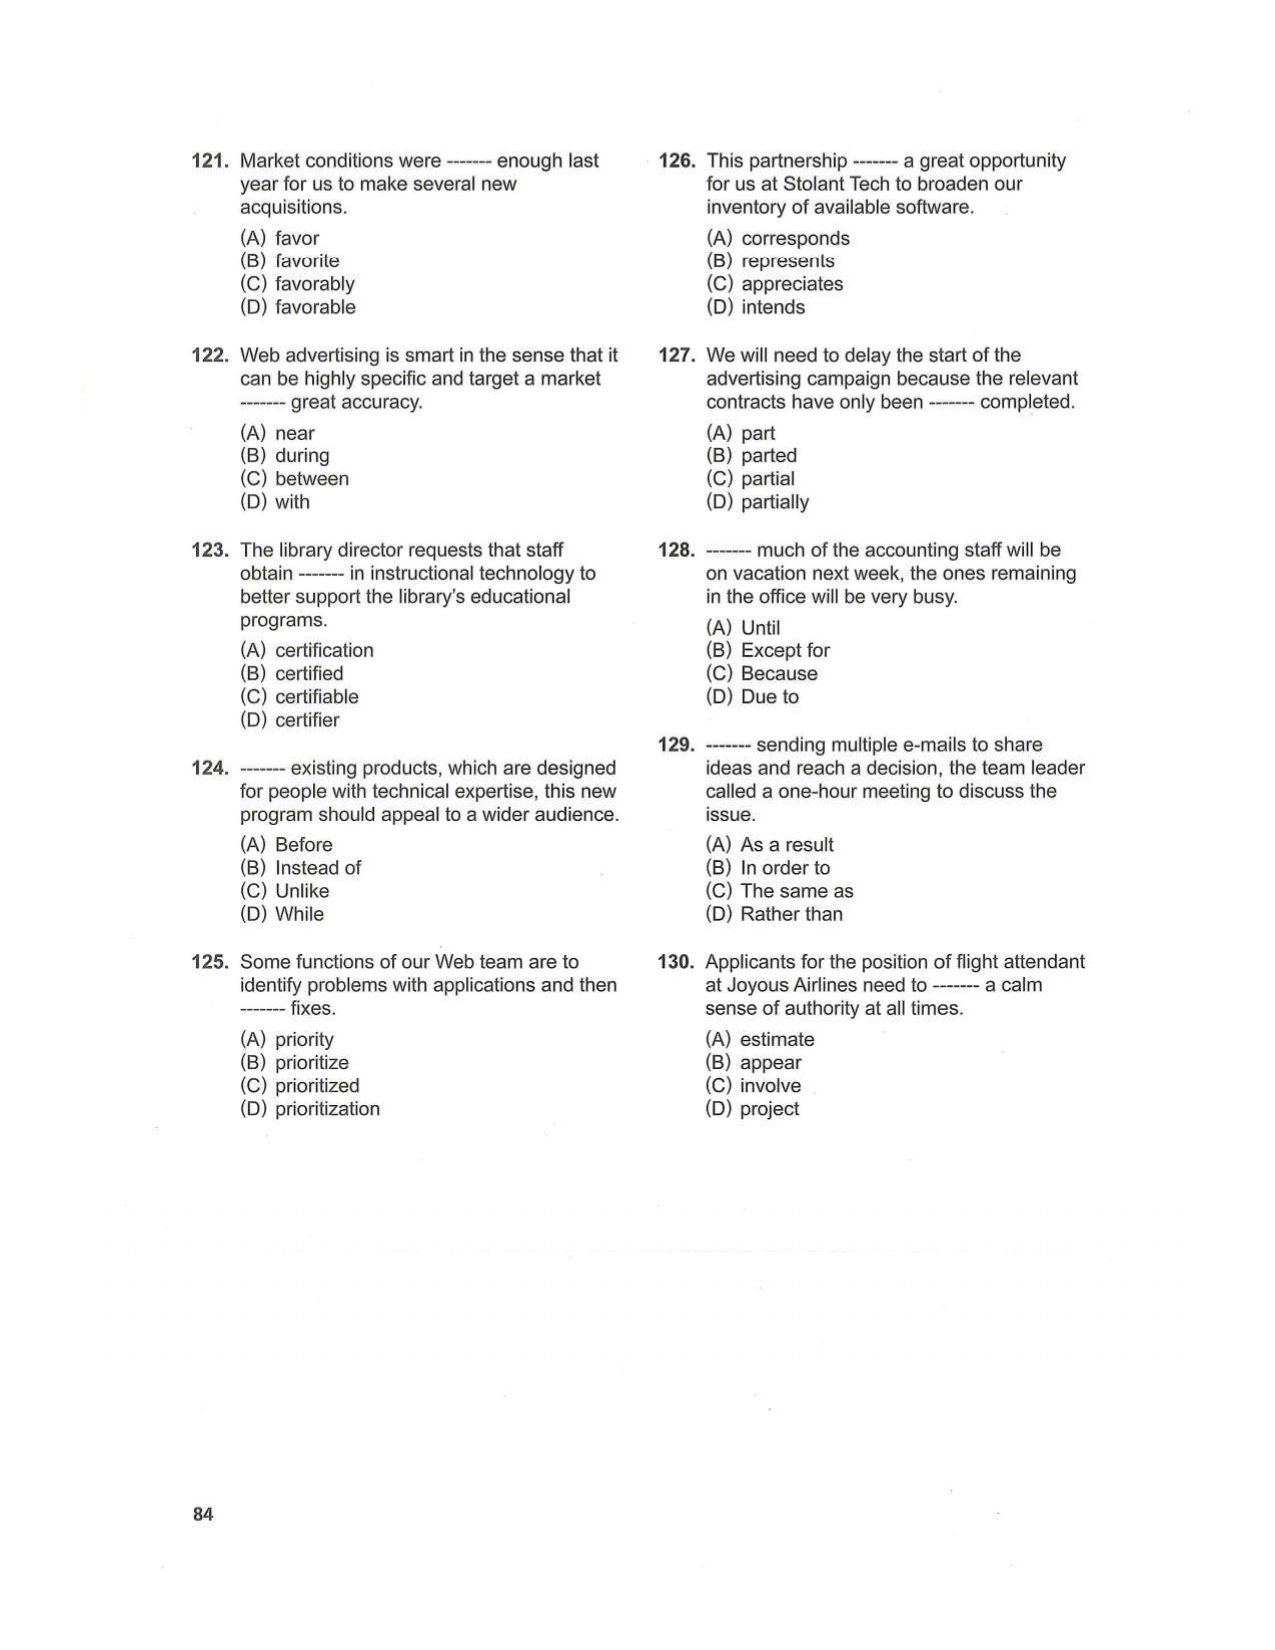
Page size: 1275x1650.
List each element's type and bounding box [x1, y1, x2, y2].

picture [80, 70, 1196, 1580]
